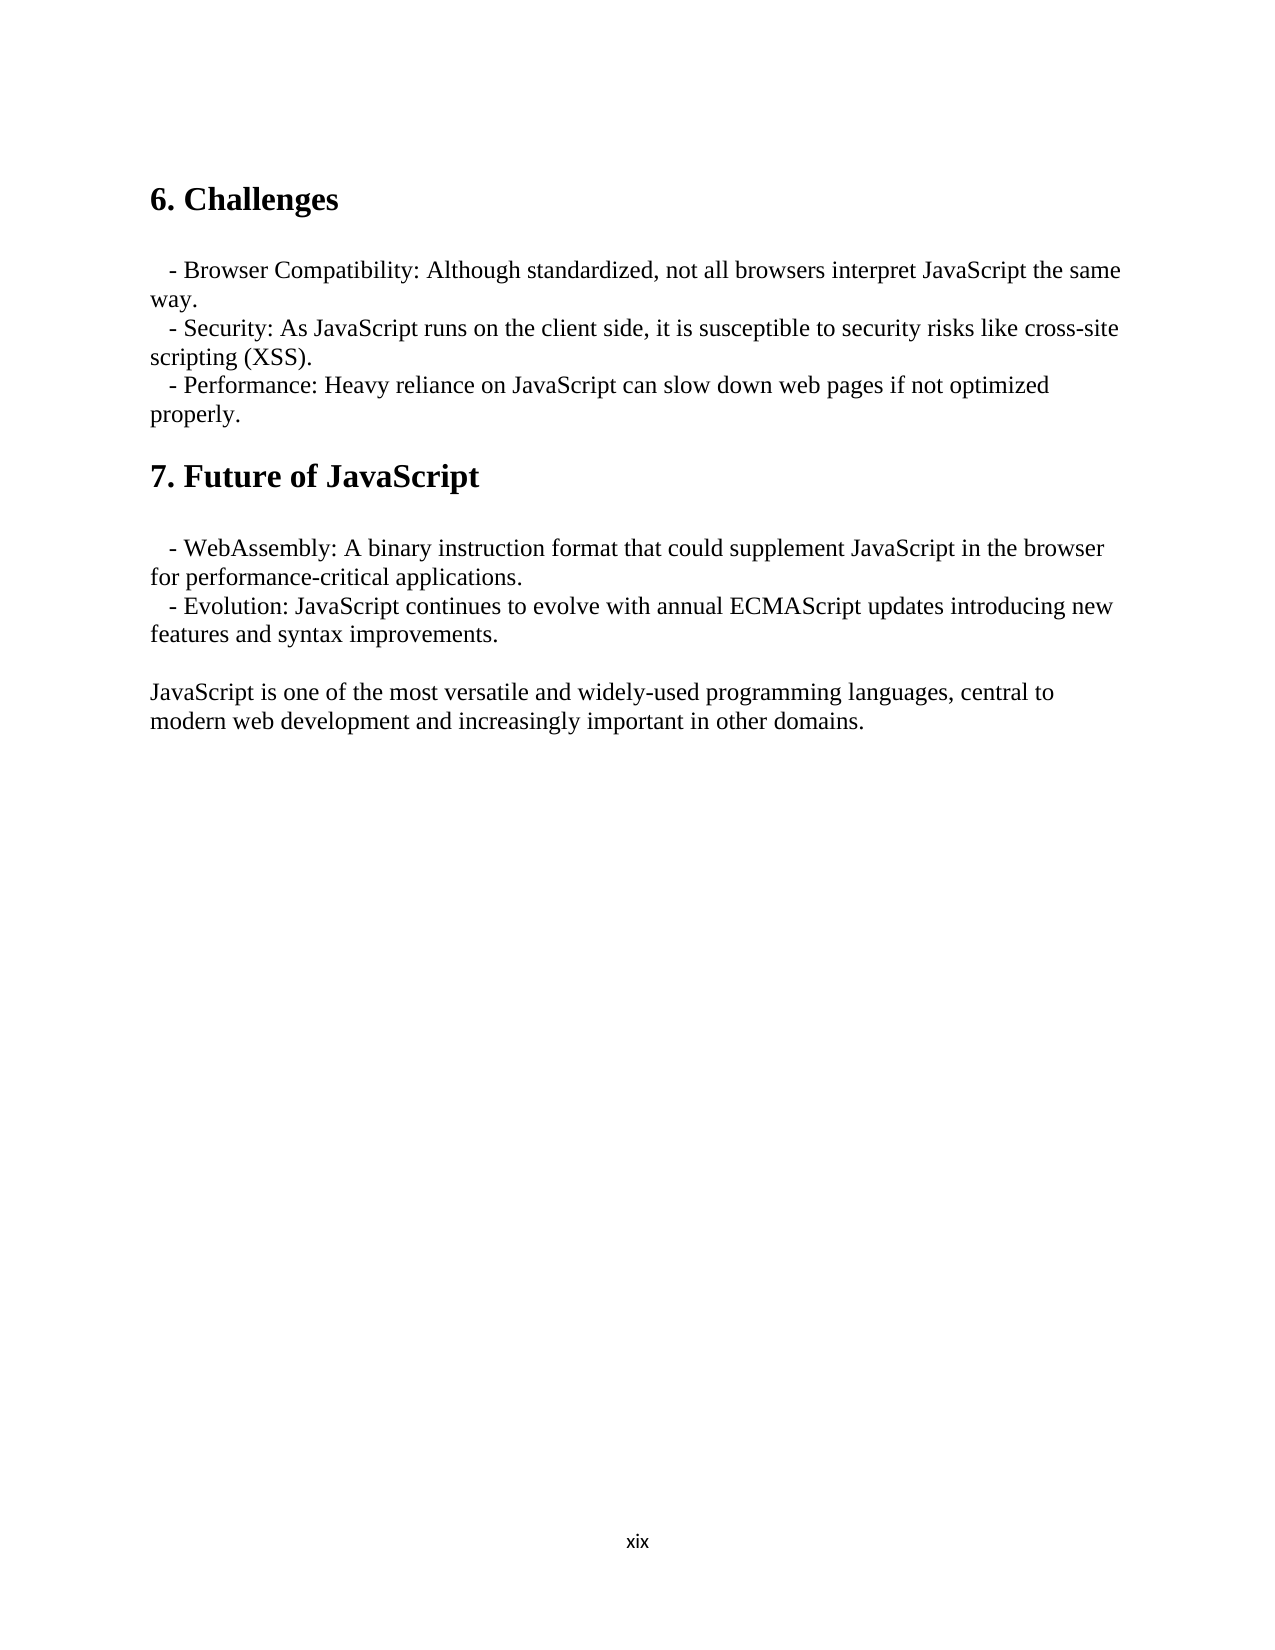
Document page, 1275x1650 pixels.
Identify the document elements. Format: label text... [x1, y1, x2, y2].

text 7. Future of JavaScript [150, 457, 1125, 495]
text - Browser Compatibility: Although standardized, not all browsers interpret JavaScript the same way. [150, 255, 1125, 313]
text - Evolution: JavaScript continues to evolve with annual ECMAScript updates introducing new features and syntax improvements. [150, 591, 1125, 648]
text - WebAssembly: A binary instruction format that could supplement JavaScript in the browser for performance-critical applications. [150, 533, 1125, 591]
text - Performance: Heavy reliance on JavaScript can slow down web pages if not optimized properly. [150, 370, 1125, 428]
text - Security: As JavaScript runs on the client side, it is susceptible to security risks like cross-site scripting (XSS). [150, 313, 1125, 370]
text 6. Challenges [150, 179, 1125, 217]
text JavaScript is one of the most versatile and widely-used programming languages, central to modern web development and increasingly important in other domains. [150, 677, 1125, 734]
